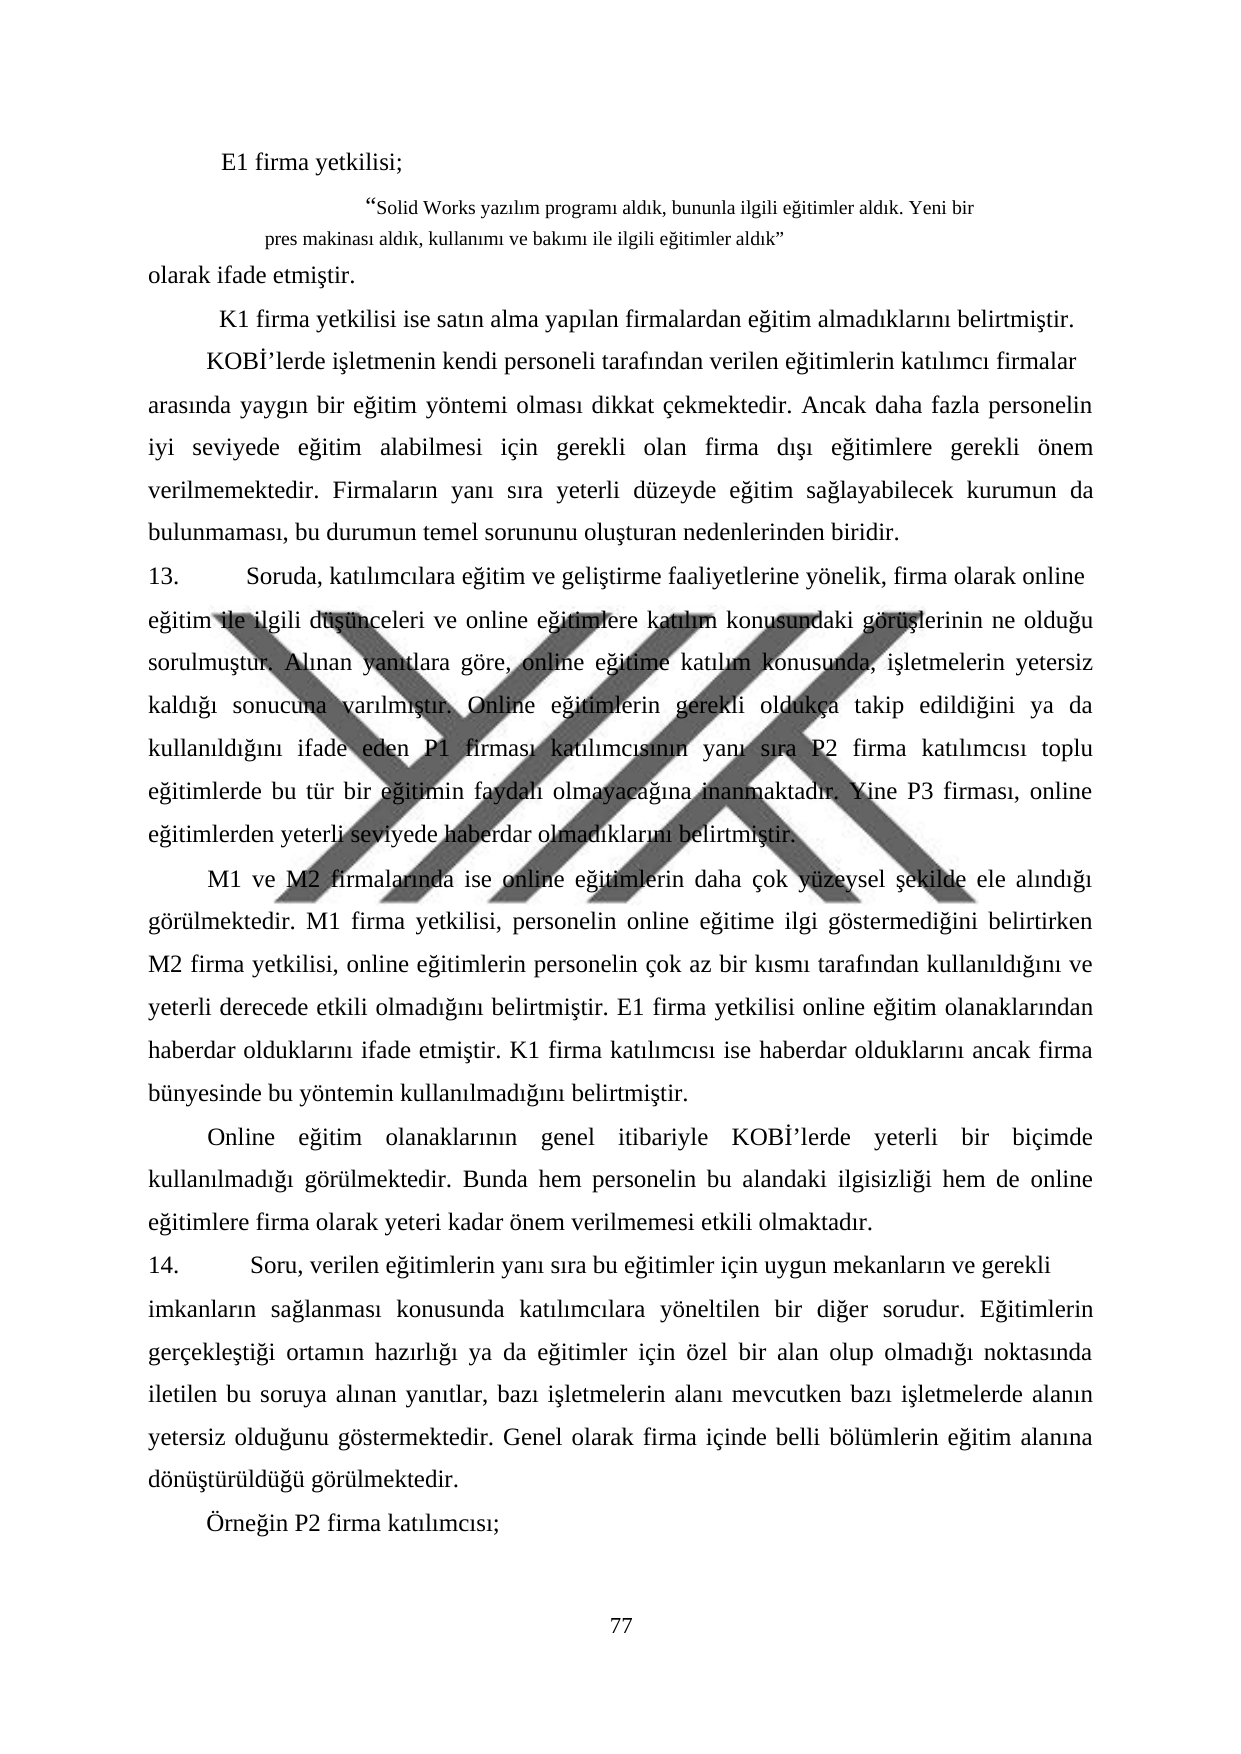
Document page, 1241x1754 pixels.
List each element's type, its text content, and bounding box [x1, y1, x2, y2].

picture [208, 847, 980, 864]
text K1 firma yetkilisi ise satın alma yapılan firmalardan eğitim almadıklarını belirtmiştir. KOBİ’lerde işletmenin kendi personeli tarafından verilen eğitimlerin katılımcı firmalar [206, 304, 1094, 375]
text “Solid Works yazılım programı aldık, bununla ilgili eğitimler aldık. Yeni bir pres makinası aldık, kullanımı ve bakımı ile ilgili eğitimler aldık” [264, 191, 1004, 249]
text eğitim ile ilgili düşünceleri ve online eğitimlere katılım konusundaki görüşlerinin ne olduğu sorulmuştur. Alınan yanıtlara göre, online eğitime katılım konusunda, işletmelerin yetersiz kaldığı sonucuna varılmıştır. Online eğitimlerin gerekli oldukça takip edildiğini ya da kullanıldığını ifade eden P1 firması katılımcısının yanı sıra P2 firma katılımcısı toplu eğitimlerde bu tür bir eğitimin faydalı olmayacağına inanmaktadır. Yine P3 firması, online eğitimlerden yeterli seviyede haberdar olmadıklarını belirtmiştir. [148, 605, 1094, 847]
list Soru, verilen eğitimlerin yanı sıra bu eğitimler için uygun mekanların ve gerekli [148, 1250, 1094, 1279]
text Online eğitim olanaklarının genel itibariyle KOBİ’lerde yeterli bir biçimde kullanılmadığı görülmektedir. Bunda hem personelin bu alandaki ilgisizliği hem de online eğitimlere firma olarak yeteri kadar önem verilmemesi etkili olmaktadır. [148, 1122, 1094, 1236]
text Örneğin P2 firma katılımcısı; [206, 1508, 1094, 1537]
list Soruda, katılımcılara eğitim ve geliştirme faaliyetlerine yönelik, firma olarak online [148, 561, 1094, 589]
text 77 [148, 1613, 1094, 1639]
text M1 ve M2 firmalarında ise online eğitimlerin daha çok yüzeysel şekilde ele alındığı görülmektedir. M1 firma yetkilisi, personelin online eğitime ilgi göstermediğini belirtirken M2 firma yetkilisi, online eğitimlerin personelin çok az bir kısmı tarafından kullanıldığını ve yeterli derecede etkili olmadığını belirtmiştir. E1 firma yetkilisi online eğitim olanaklarından haberdar olduklarını ifade etmiştir. K1 firma katılımcısı ise haberdar olduklarını ancak firma bünyesinde bu yöntemin kullanılmadığını belirtmiştir. [148, 864, 1094, 1106]
text arasında yaygın bir eğitim yöntemi olması dikkat çekmektedir. Ancak daha fazla personelin iyi seviyede eğitim alabilmesi için gerekli olan firma dışı eğitimlere gerekli önem verilmemektedir. Firmaların yanı sıra yeterli düzeyde eğitim sağlayabilecek kurumun da bulunmaması, bu durumun temel sorununu oluşturan nedenlerinden biridir. [148, 390, 1094, 546]
text imkanların sağlanması konusunda katılımcılara yöneltilen bir diğer sorudur. Eğitimlerin gerçekleştiği ortamın hazırlığı ya da eğitimler için özel bir alan olup olmadığı noktasında iletilen bu soruya alınan yanıtlar, bazı işletmelerin alanı mevcutken bazı işletmelerde alanın yetersiz olduğunu göstermektedir. Genel olarak firma içinde belli bölümlerin eğitim alanına dönüştürüldüğü görülmektedir. [148, 1294, 1094, 1493]
text olarak ifade etmiştir. [148, 260, 1094, 288]
text E1 firma yetkilisi; [221, 147, 1094, 176]
